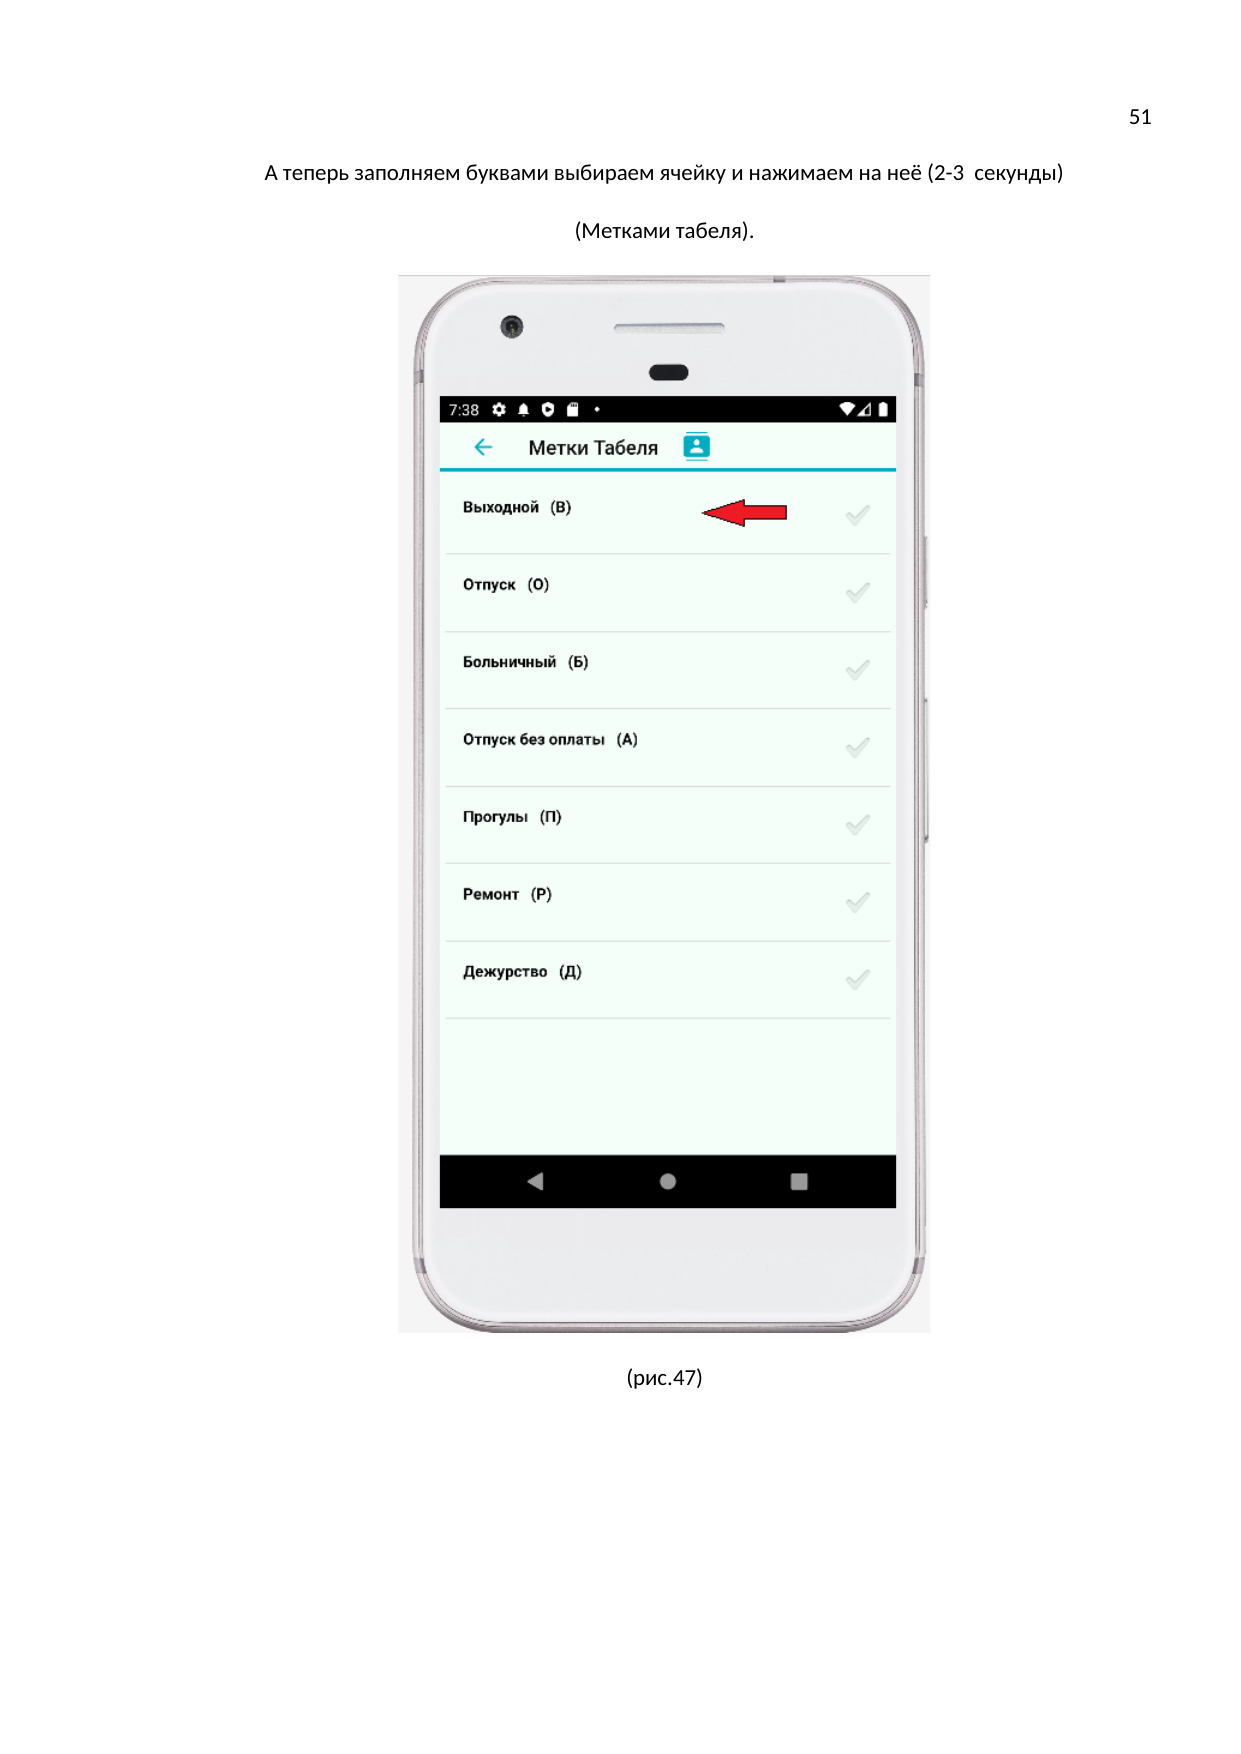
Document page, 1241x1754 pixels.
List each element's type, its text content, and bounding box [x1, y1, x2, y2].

text А теперь заполняем буквами выбираем ячейку и нажимаем на неё (2-3 секунды) [177, 158, 1152, 186]
picture [398, 275, 931, 1333]
text (Метками табеля). [177, 216, 1152, 244]
text (рис.47) [177, 1363, 1152, 1391]
